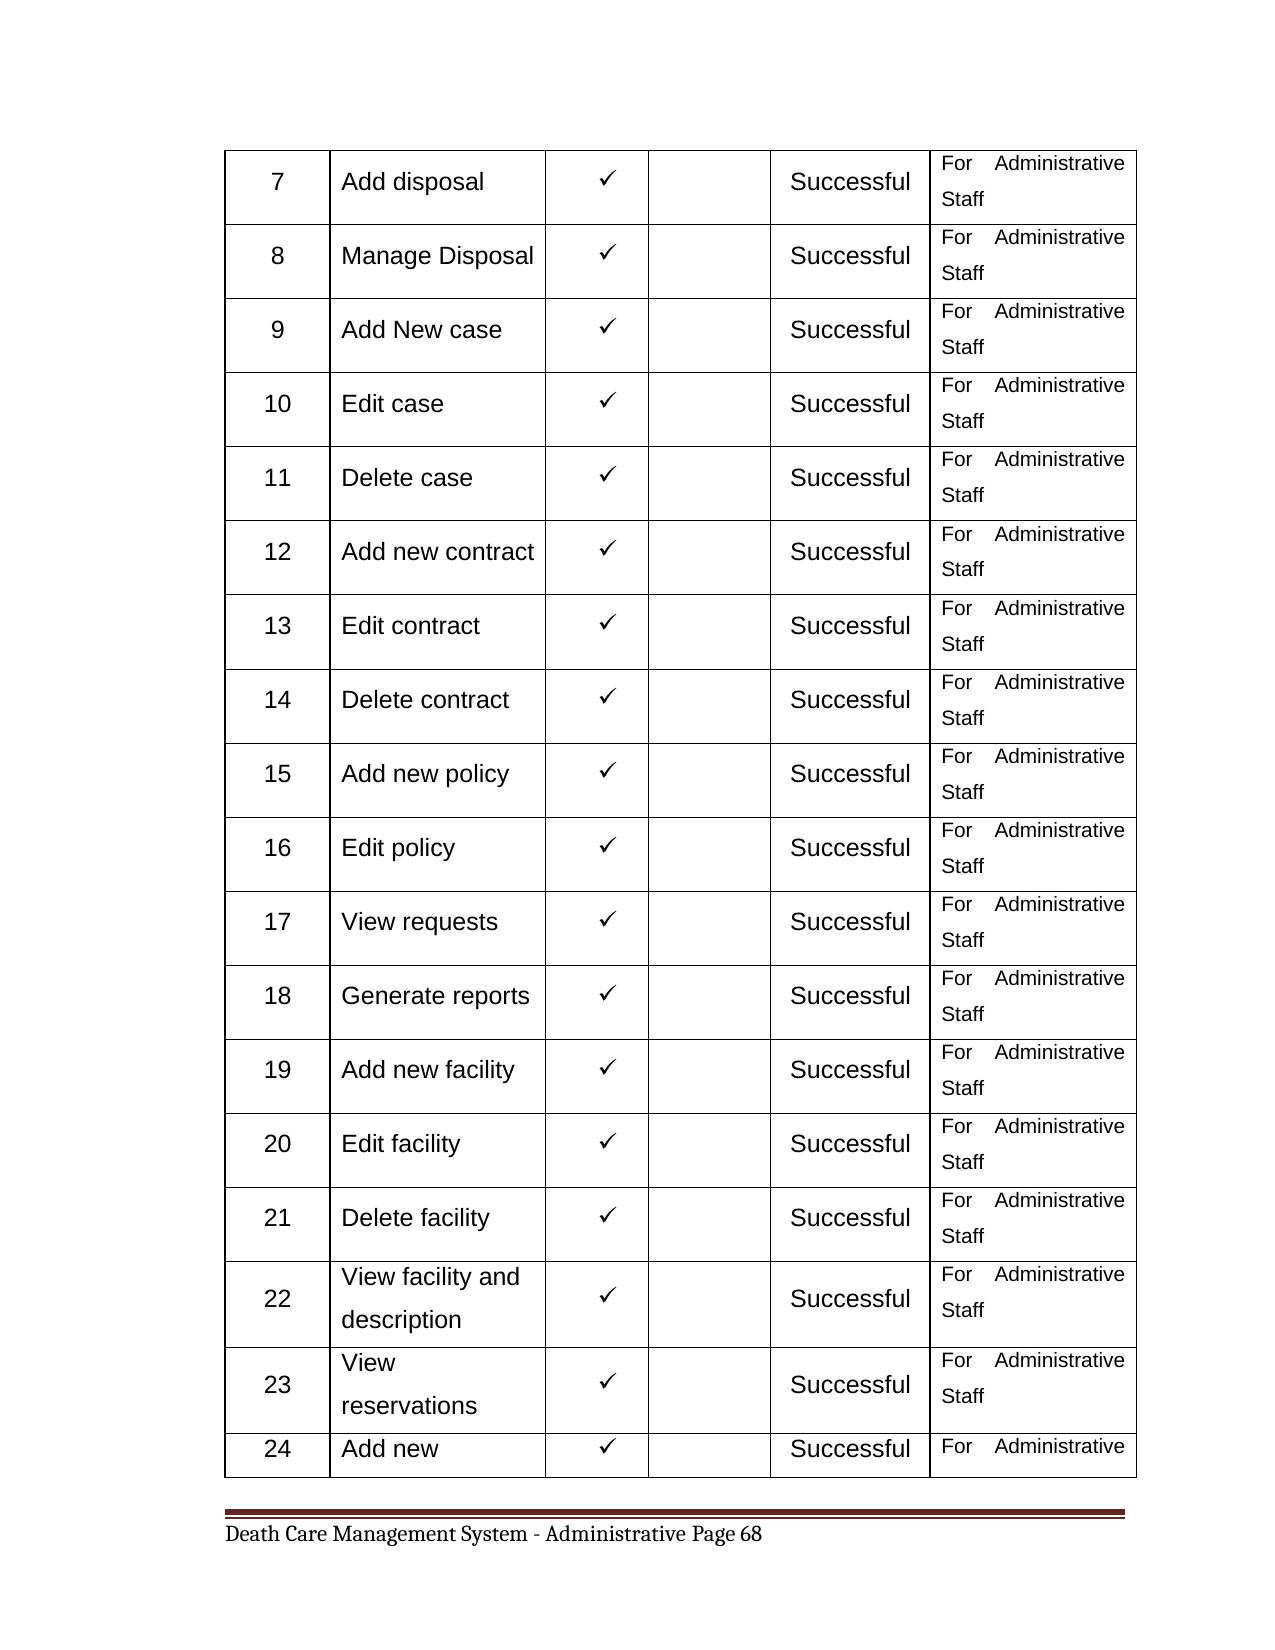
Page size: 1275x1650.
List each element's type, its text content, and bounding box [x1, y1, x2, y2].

table_cell [649, 892, 770, 965]
table_cell [546, 670, 648, 742]
table_cell 19 [226, 1040, 329, 1113]
table_cell Delete case [331, 447, 545, 520]
table_cell Edit policy [331, 818, 545, 891]
table_cell For Administrative Staff [931, 373, 1136, 446]
table_cell Manage Disposal [331, 225, 545, 298]
table_cell 14 [226, 670, 329, 742]
table_cell 9 [226, 299, 329, 372]
table_cell [546, 1114, 648, 1187]
table_cell [546, 1040, 648, 1113]
table_cell Successful [771, 1040, 929, 1113]
table_cell [546, 225, 648, 298]
table_cell Successful [771, 447, 929, 520]
table_cell [546, 1262, 648, 1347]
table_cell 17 [226, 892, 329, 965]
table_cell 21 [226, 1188, 329, 1261]
table_cell 20 [226, 1114, 329, 1187]
table_cell 24 [226, 1434, 329, 1477]
table_cell View reservations [331, 1348, 545, 1433]
table_cell 10 [226, 373, 329, 446]
table_cell Delete contract [331, 670, 545, 742]
table_cell Successful [771, 521, 929, 594]
table_cell Successful [771, 670, 929, 742]
table_cell Add disposal [331, 151, 545, 224]
table_cell [649, 1114, 770, 1187]
table_cell For Administrative Staff [931, 1188, 1136, 1261]
table_cell Add new facility [331, 1040, 545, 1113]
table_cell Successful [771, 1188, 929, 1261]
table_cell Successful [771, 225, 929, 298]
table_cell [546, 151, 648, 224]
table_cell For Administrative Staff [931, 818, 1136, 891]
table_cell [546, 521, 648, 594]
table_cell [546, 1348, 648, 1433]
table_cell For Administrative Staff [931, 1114, 1136, 1187]
table_cell Edit contract [331, 595, 545, 668]
table_cell Delete facility [331, 1188, 545, 1261]
table_cell [546, 892, 648, 965]
table_cell Successful [771, 892, 929, 965]
table_cell [649, 447, 770, 520]
table_cell [649, 1434, 770, 1477]
table_cell Generate reports [331, 966, 545, 1039]
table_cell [931, 1434, 1136, 1477]
table_cell For Administrative Staff [931, 892, 1136, 965]
table_cell [649, 1348, 770, 1433]
table_cell View facility and description [331, 1262, 545, 1347]
table_cell [546, 373, 648, 446]
table_cell Add New case [331, 299, 545, 372]
table_cell [649, 373, 770, 446]
table_cell For Administrative Staff [931, 595, 1136, 668]
table_cell [649, 151, 770, 224]
table_cell For Administrative Staff [931, 299, 1136, 372]
table_cell 23 [226, 1348, 329, 1433]
table_cell 7 [226, 151, 329, 224]
table_cell [649, 1188, 770, 1261]
table_cell 22 [226, 1262, 329, 1347]
table_cell Successful [771, 299, 929, 372]
table_cell 18 [226, 966, 329, 1039]
table_cell Successful [771, 1434, 929, 1477]
table_cell [546, 818, 648, 891]
table_cell 12 [226, 521, 329, 594]
table_cell 16 [226, 818, 329, 891]
table_cell [546, 744, 648, 817]
table_cell Successful [771, 151, 929, 224]
table_cell [649, 521, 770, 594]
table_cell [649, 966, 770, 1039]
table_cell [649, 670, 770, 742]
table_cell [649, 818, 770, 891]
table_cell [649, 225, 770, 298]
table_cell For Administrative Staff [931, 670, 1136, 742]
table_cell 15 [226, 744, 329, 817]
table_cell For Administrative Staff [931, 1262, 1136, 1347]
table_cell View requests [331, 892, 545, 965]
table_cell [546, 1434, 648, 1477]
table_cell Add new contract [331, 521, 545, 594]
table_cell 13 [226, 595, 329, 668]
table_cell [649, 595, 770, 668]
table_cell 8 [226, 225, 329, 298]
table_cell [546, 299, 648, 372]
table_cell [331, 1434, 545, 1477]
table_cell Successful [771, 744, 929, 817]
table_cell Add new policy [331, 744, 545, 817]
table_cell [649, 299, 770, 372]
table_cell 11 [226, 447, 329, 520]
table_cell Successful [771, 373, 929, 446]
table_cell Successful [771, 595, 929, 668]
table_cell For Administrative Staff [931, 1348, 1136, 1433]
table_cell [546, 1188, 648, 1261]
table_cell Successful [771, 966, 929, 1039]
table_cell [649, 1040, 770, 1113]
table_cell [649, 744, 770, 817]
table_cell Edit case [331, 373, 545, 446]
table_cell For Administrative Staff [931, 744, 1136, 817]
table_cell For Administrative Staff [931, 521, 1136, 594]
table_cell [546, 595, 648, 668]
table_cell [546, 966, 648, 1039]
table_cell Successful [771, 1114, 929, 1187]
table_cell Successful [771, 1262, 929, 1347]
table_cell [649, 1262, 770, 1347]
table_cell For Administrative Staff [931, 1040, 1136, 1113]
table_cell For Administrative Staff [931, 447, 1136, 520]
table_cell For Administrative Staff [931, 966, 1136, 1039]
table_cell Edit facility [331, 1114, 545, 1187]
table_cell Successful [771, 818, 929, 891]
table_cell [546, 447, 648, 520]
table_cell Successful [771, 1348, 929, 1433]
table_cell For Administrative Staff [931, 225, 1136, 298]
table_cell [931, 151, 1136, 224]
